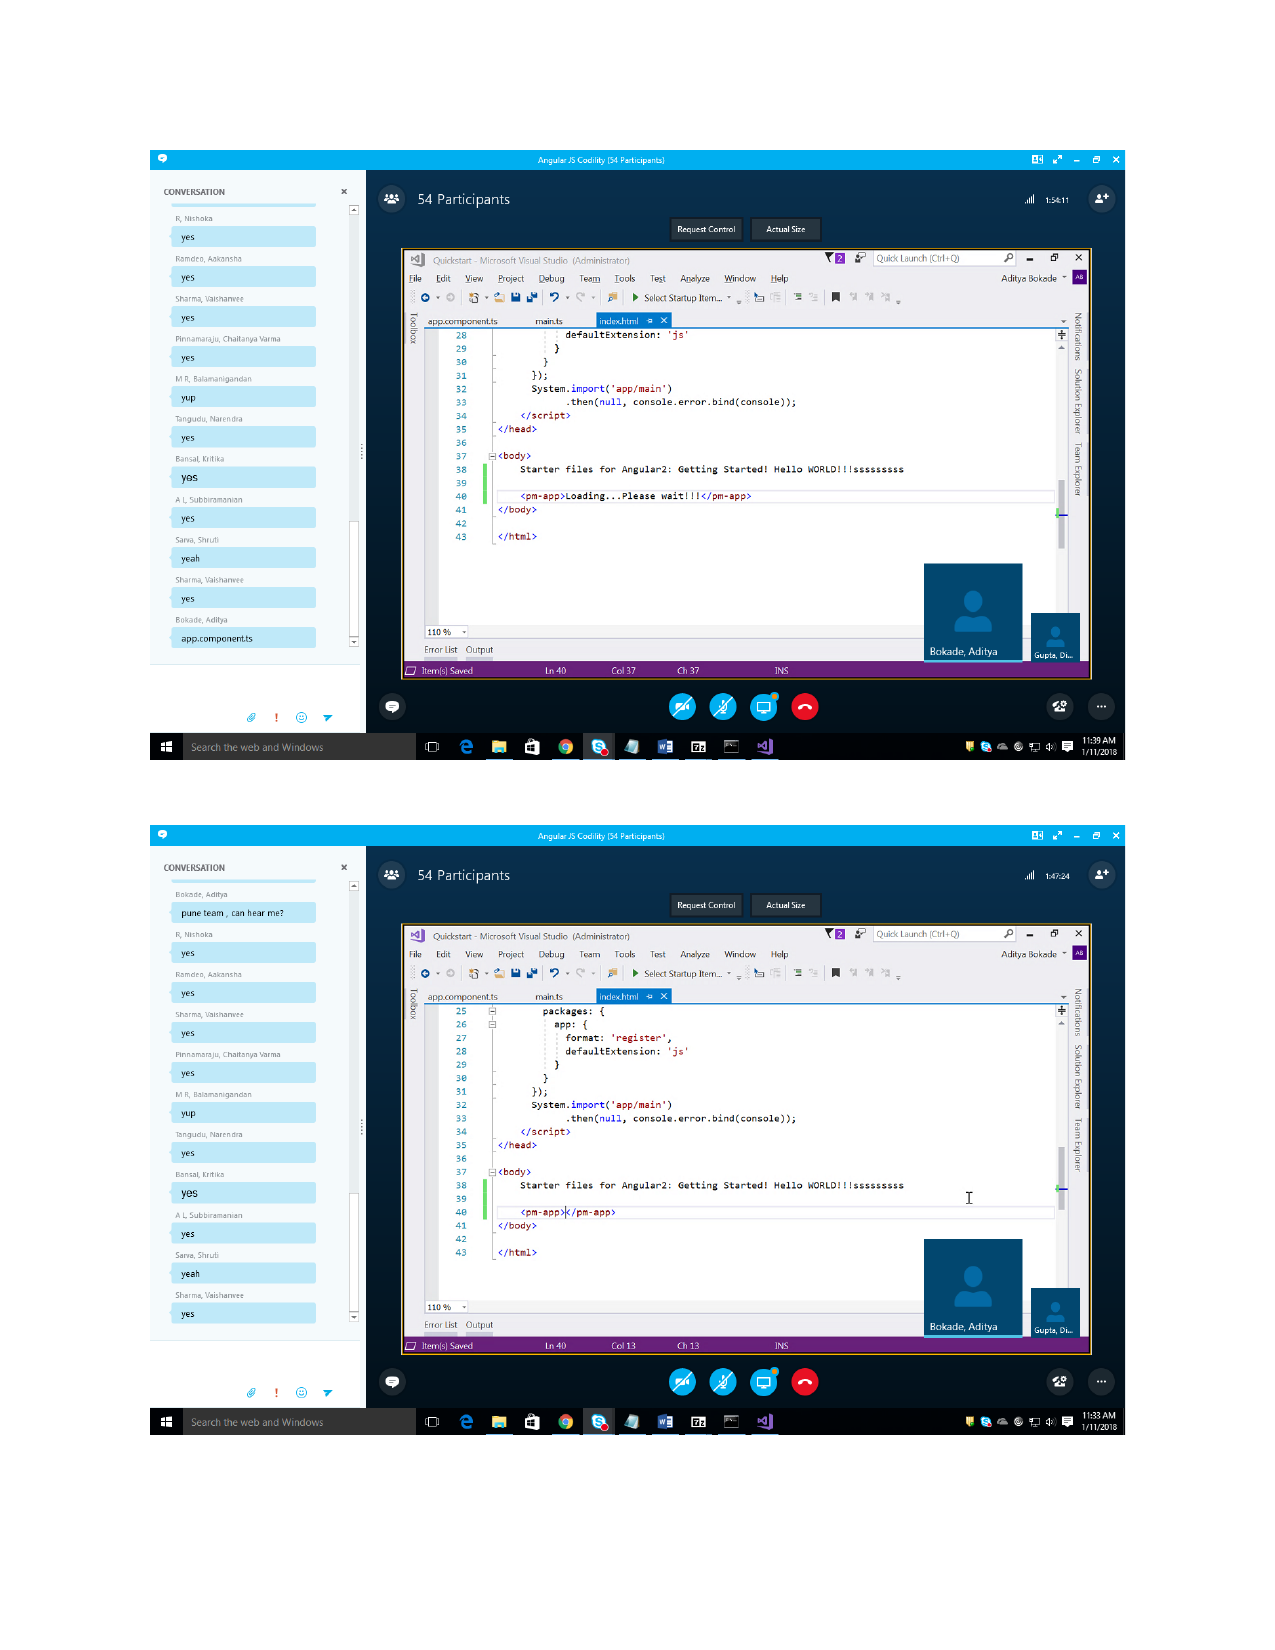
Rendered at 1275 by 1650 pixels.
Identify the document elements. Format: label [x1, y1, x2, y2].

picture [159, 155, 166, 161]
picture [150, 171, 1125, 760]
picture [159, 831, 166, 837]
picture [150, 847, 1125, 1435]
